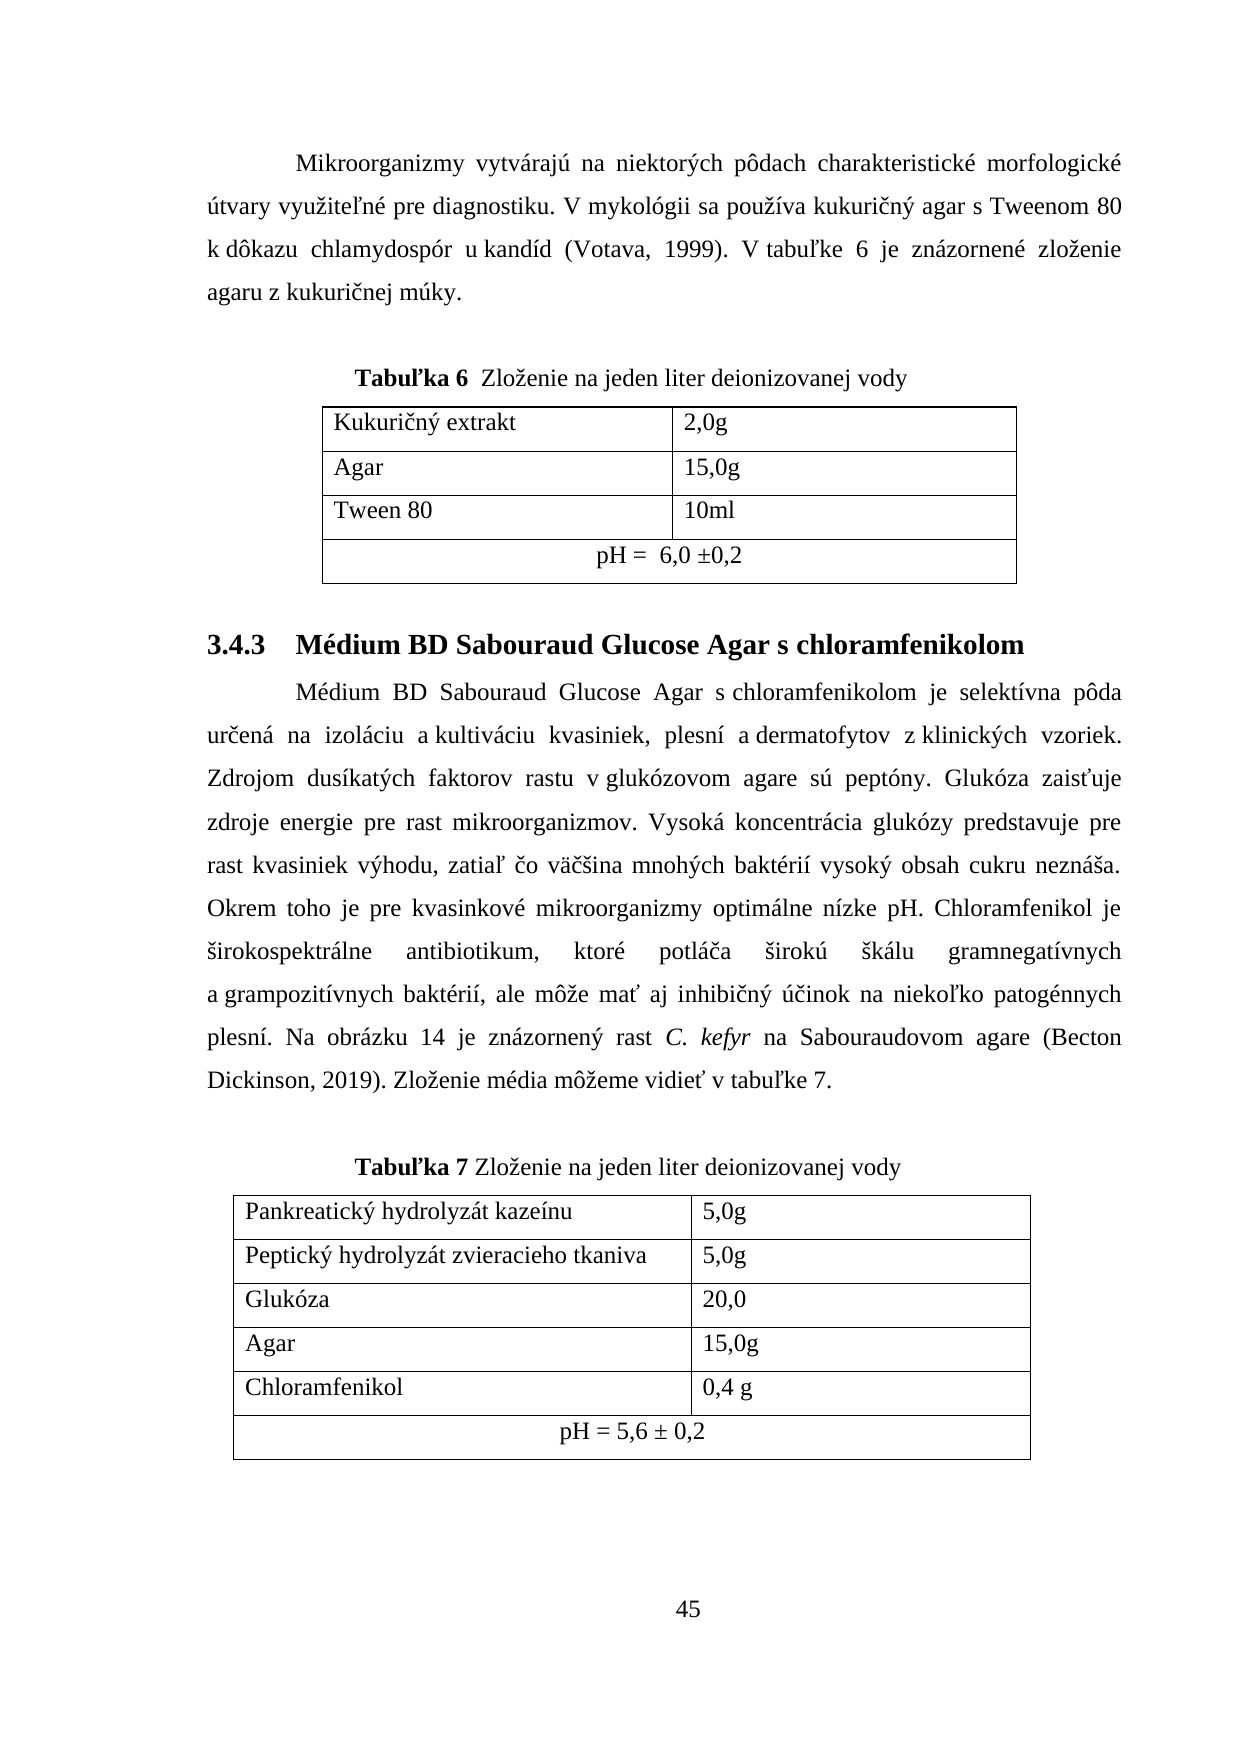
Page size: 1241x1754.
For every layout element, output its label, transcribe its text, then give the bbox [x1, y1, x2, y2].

table_cell 15,0g [673, 452, 1016, 494]
text 3.4.3 Médium BD Sabouraud Glucose Agar s chloramfenikolom [207, 627, 1122, 660]
text Tabuľka 6 Zloženie na jeden liter deionizovanej vody [281, 363, 1122, 392]
text Mikroorganizmy vytvárajú na niektorých pôdach charakteristické morfologické útvary využiteľné pre diagnostiku. V mykológii sa používa kukuričný agar s Tweenom 80 k dôkazu chlamydospór u kandíd (Votava, 1999). V tabuľke 6 je znázornené zloženie agaru z kukuričnej múky. [207, 148, 1122, 306]
table_header Kukuričný extrakt [323, 408, 672, 451]
text Médium BD Sabouraud Glucose Agar s chloramfenikolom je selektívna pôda určená na izoláciu a kultiváciu kvasiniek, plesní a dermatofytov z klinických vzoriek. Zdrojom dusíkatých faktorov rastu v glukózovom agare sú peptóny. Glukóza zaisťuje zdroje energie pre rast mikroorganizmov. Vysoká koncentrácia glukózy predstavuje pre rast kvasiniek výhodu, zatiaľ čo väčšina mnohých baktérií vysoký obsah cukru neznáša. Okrem toho je pre kvasinkové mikroorganizmy optimálne nízke pH. Chloramfenikol je širokospektrálne antibiotikum, ktoré potláča širokú škálu gramnegatívnych a grampozitívnych baktérií, ale môže mať aj inhibičný účinok na niekoľko patogénnych plesní. Na obrázku 14 je znázornený rast C. kefyr na Sabouraudovom agare (Becton Dickinson, 2019). Zloženie média môžeme vidieť v tabuľke 7. [207, 677, 1122, 1094]
table_cell Chloramfenikol [234, 1372, 691, 1415]
table_cell Agar [234, 1328, 691, 1371]
table_cell pH = 6,0 ±0,2 [323, 540, 1016, 583]
table_cell pH = 5,6 ± 0,2 [234, 1416, 1030, 1459]
table_cell Glukóza [234, 1284, 691, 1327]
text Tabuľka 7 Zloženie na jeden liter deionizovanej vody [307, 1152, 1122, 1180]
table_cell Agar [323, 452, 672, 494]
table_cell 20,0 [692, 1284, 1030, 1327]
table_header 5,0g [692, 1196, 1030, 1239]
table_cell 0,4 g [692, 1372, 1030, 1415]
table_cell 5,0g [692, 1240, 1030, 1283]
table_cell Peptický hydrolyzát zvieracieho tkaniva [234, 1240, 691, 1283]
table_cell Tween 80 [323, 496, 672, 539]
table_header 2,0g [673, 408, 1016, 451]
table_cell 10ml [673, 496, 1016, 539]
table_cell 15,0g [692, 1328, 1030, 1371]
table_header Pankreatický hydrolyzát kazeínu [234, 1196, 691, 1239]
